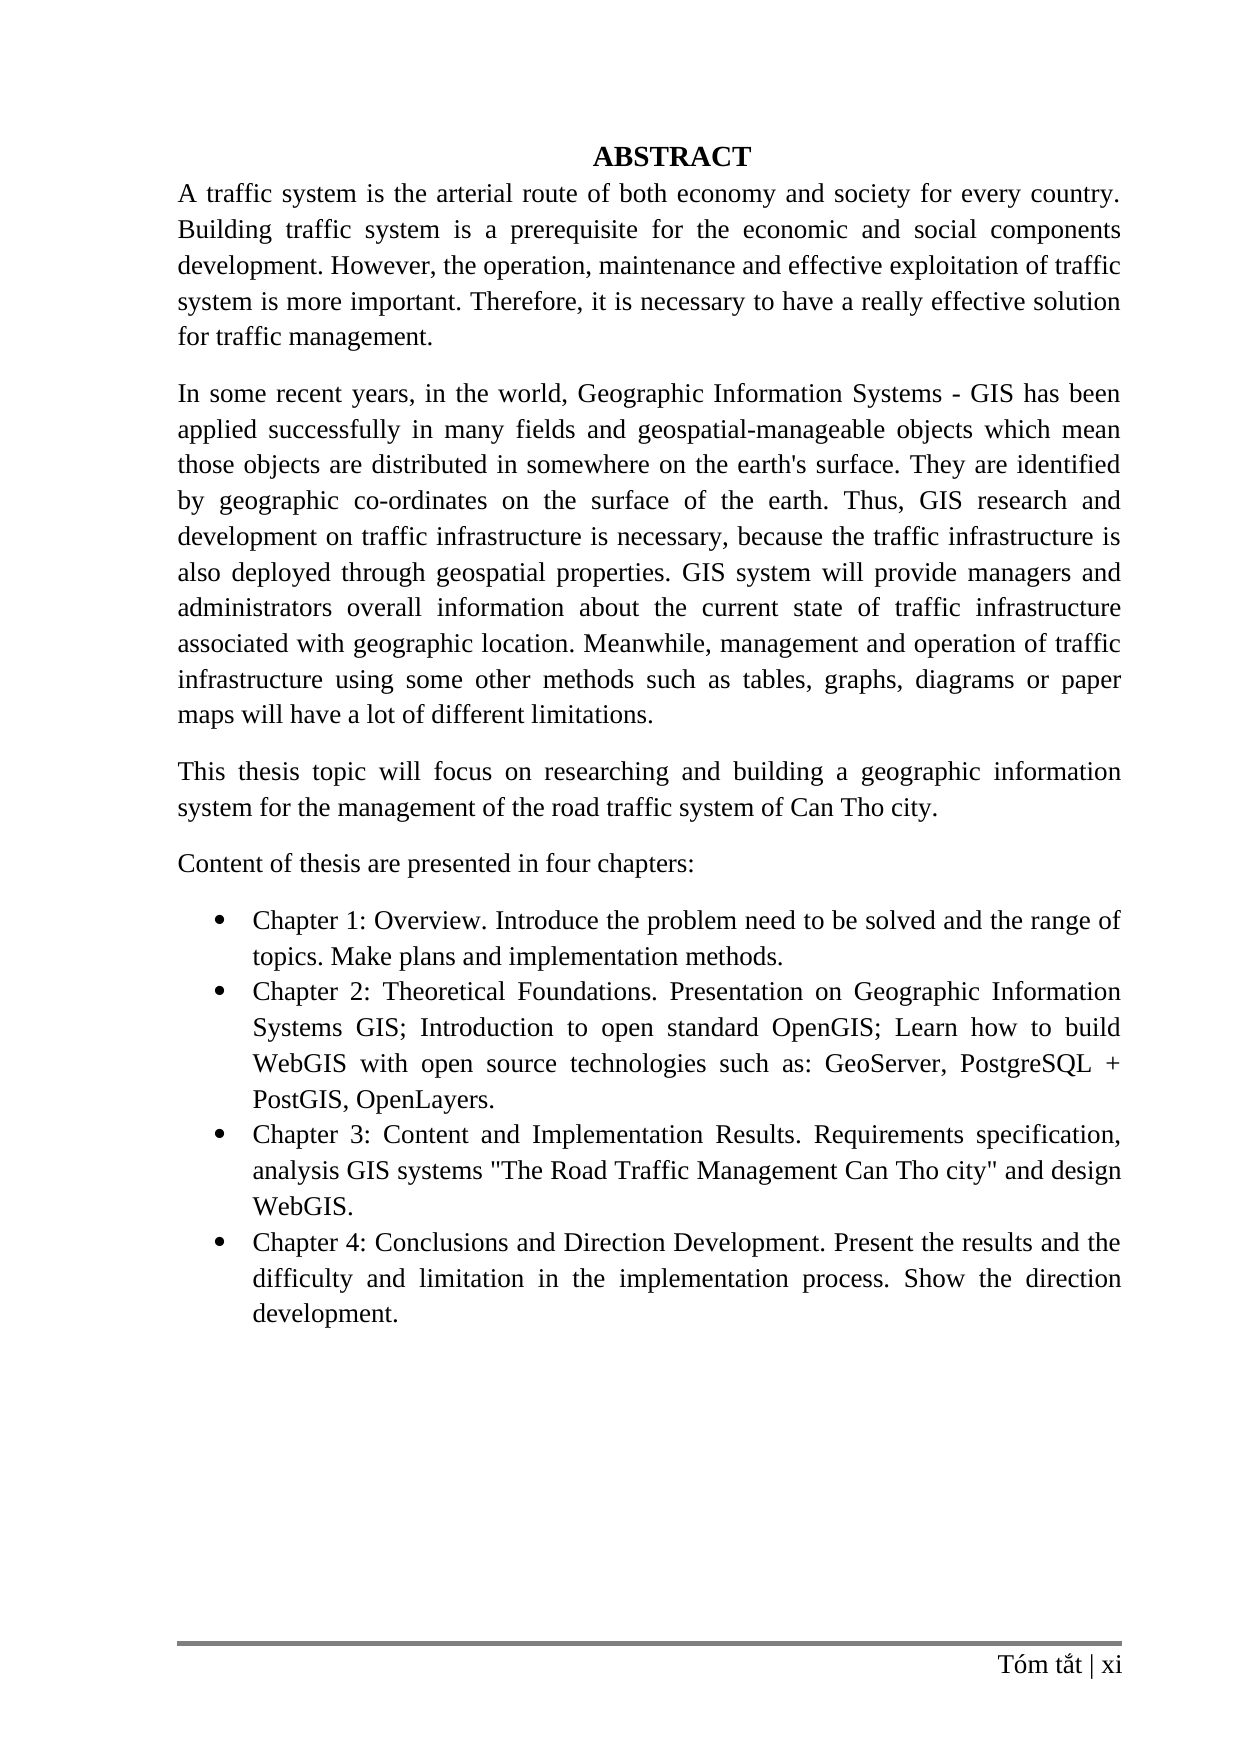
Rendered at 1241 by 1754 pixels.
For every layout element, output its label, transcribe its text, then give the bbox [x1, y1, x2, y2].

subtitle Abstract [177, 139, 1122, 172]
text This thesis topic will focus on researching and building a geographic information system for the management of the road traffic system of Can Tho city. [177, 755, 1122, 822]
list Chapter 1: Overview. Introduce the problem need to be solved and the range of topics. Make plans and implementation methods. [215, 904, 1122, 971]
text In some recent years, in the world, Geographic Information Systems - GIS has been applied successfully in many fields and geospatial-manageable objects which mean those objects are distributed in somewhere on the earth's surface. They are identified by geographic co-ordinates on the surface of the earth. Thus, GIS research and development on traffic infrastructure is necessary, because the traffic infrastructure is also deployed through geospatial properties. GIS system will provide managers and administrators overall information about the current state of traffic infrastructure associated with geographic location. Meanwhile, management and operation of traffic infrastructure using some other methods such as tables, graphs, diagrams or paper maps will have a lot of different limitations. [177, 377, 1122, 730]
list Chapter 4: Conclusions and Direction Development. Present the results and the difficulty and limitation in the implementation process. Show the direction development. [215, 1226, 1122, 1328]
text Content of thesis are presented in four chapters: [177, 847, 1122, 878]
list Chapter 2: Theoretical Foundations. Presentation on Geographic Information Systems GIS; Introduction to open standard OpenGIS; Learn how to build WebGIS with open source technologies such as: GeoServer, PostgreSQL + PostGIS, OpenLayers. [215, 976, 1122, 1114]
list Chapter 3: Content and Implementation Results. Requirements specification, analysis GIS systems "The Road Traffic Management Can Tho city" and design WebGIS. [215, 1118, 1122, 1221]
text A traffic system is the arterial route of both economy and society for every country. Building traffic system is a prerequisite for the economic and social components development. However, the operation, maintenance and effective exploitation of traffic system is more important. Therefore, it is necessary to have a really effective solution for traffic management. [177, 177, 1122, 352]
